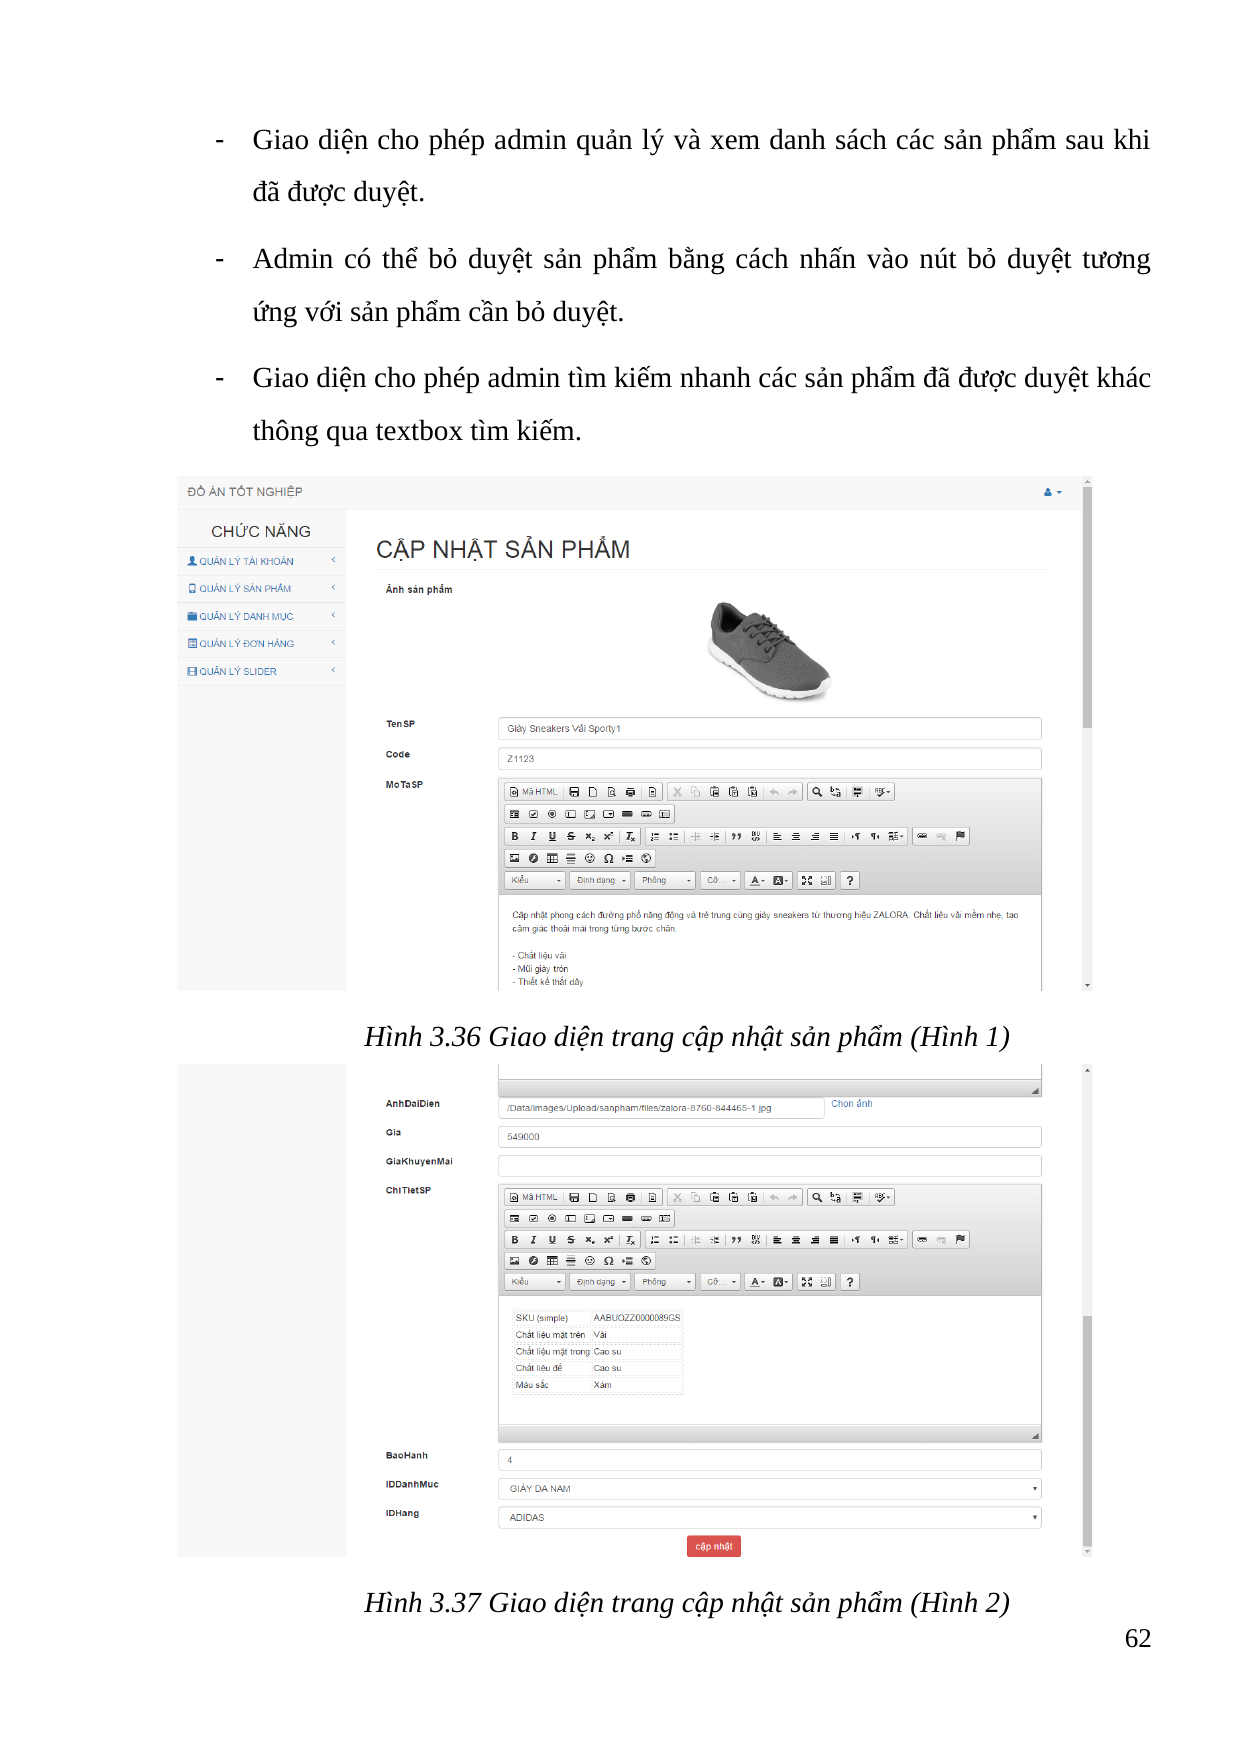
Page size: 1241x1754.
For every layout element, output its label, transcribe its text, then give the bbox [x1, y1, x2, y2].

list Giao diện cho phép admin quản lý và xem danh sách các sản phẩm sau khi đã được duyệt. [215, 118, 1152, 208]
picture [177, 1064, 1093, 1557]
text Hình 3.37 Giao diện trang cập nhật sản phẩm (Hình 2) [177, 1585, 1152, 1618]
text Hình 3.36 Giao diện trang cập nhật sản phẩm (Hình 1) [177, 1019, 1152, 1052]
list Giao diện cho phép admin tìm kiếm nhanh các sản phẩm đã được duyệt khác thông qua textbox tìm kiếm. [215, 357, 1152, 447]
picture [177, 476, 1093, 991]
list Admin có thể bỏ duyệt sản phẩm bằng cách nhấn vào nút bỏ duyệt tương ứng với sản phẩm cần bỏ duyệt. [215, 237, 1152, 327]
